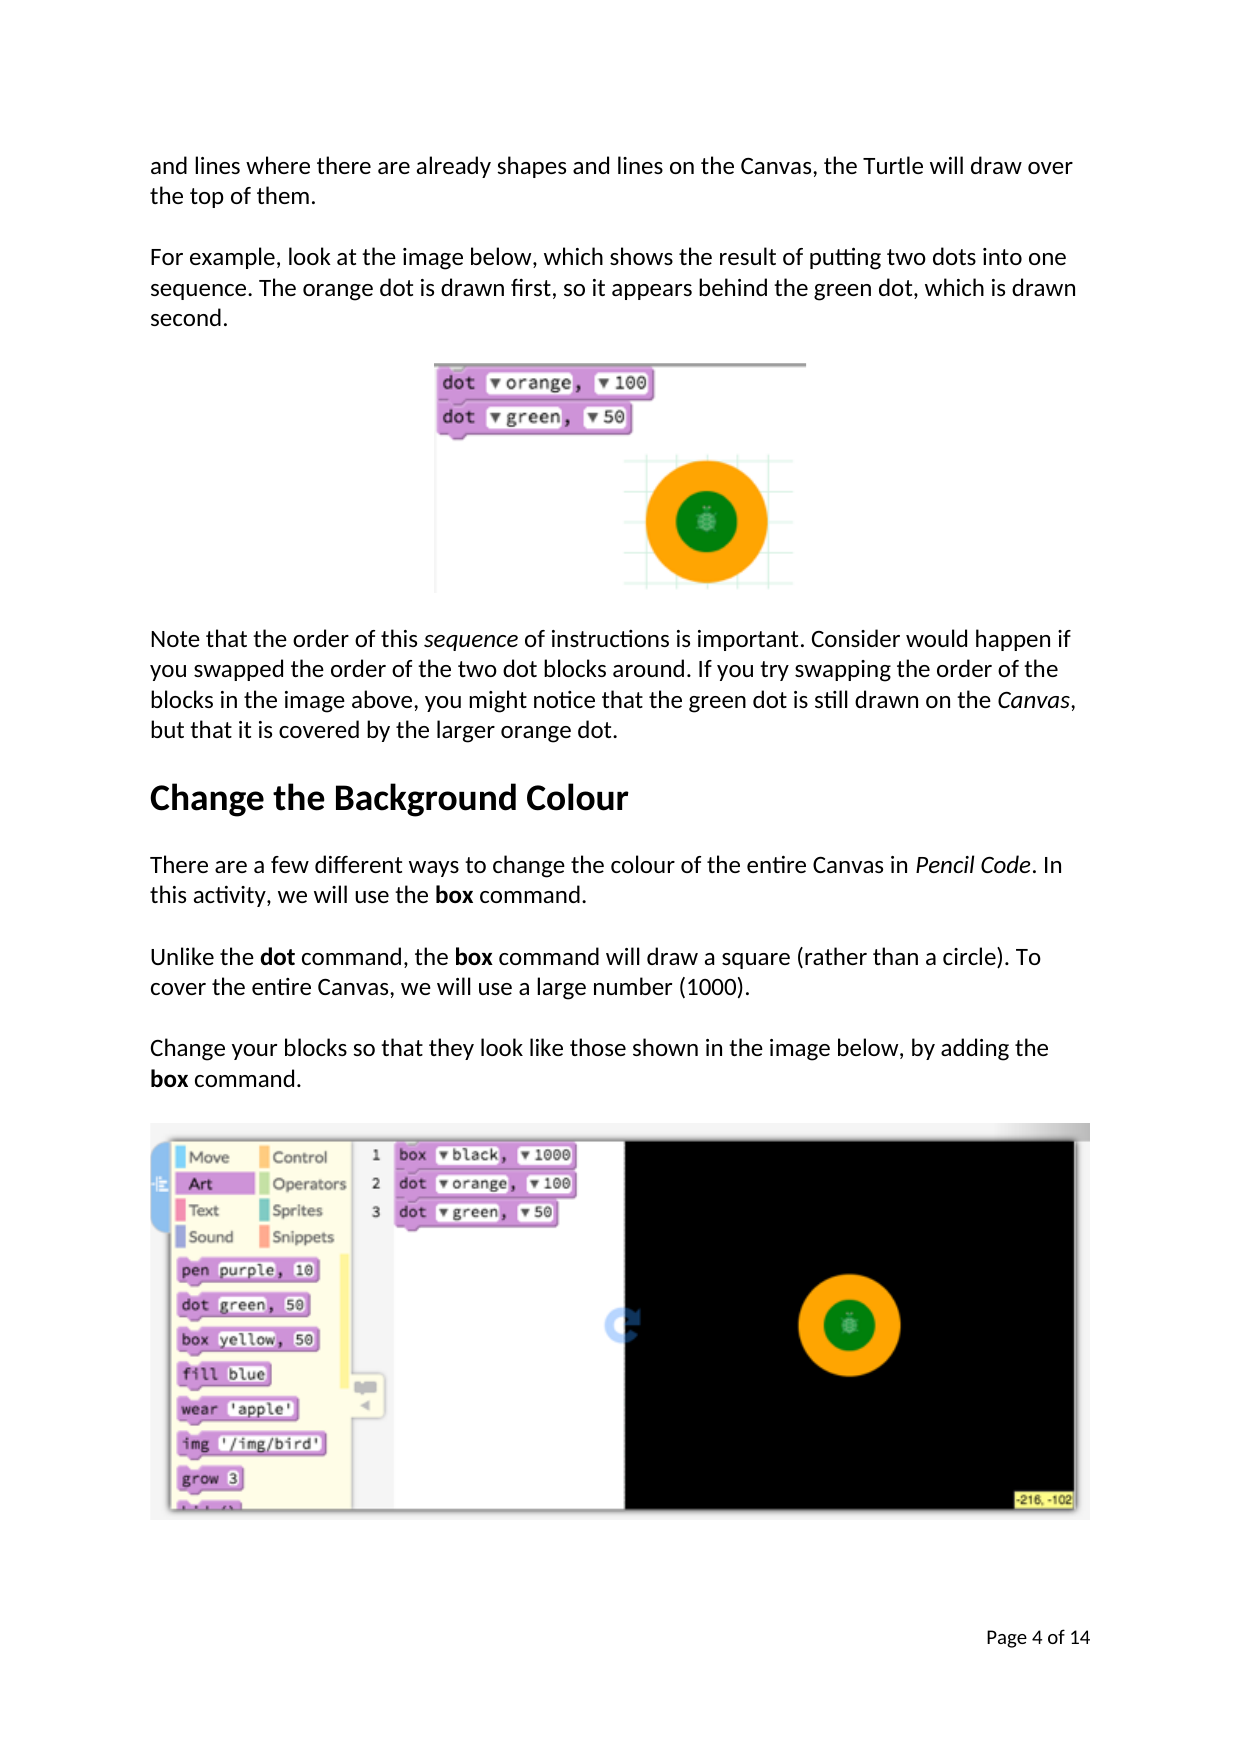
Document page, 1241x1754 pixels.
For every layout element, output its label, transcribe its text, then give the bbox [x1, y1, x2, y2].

picture [434, 363, 807, 593]
text Change your blocks so that they look like those shown in the image below, by adding the box command. [150, 1032, 1090, 1093]
picture [150, 1123, 1090, 1520]
text There are a few different ways to change the colour of the entire Canvas in Pencil Code. In this activity, we will use the box command. [150, 849, 1090, 910]
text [150, 150, 1090, 211]
text Note that the order of this sequence of instructions is important. Consider would happen if you swapped the order of the two dot blocks around. If you try swapping the order of the blocks in the image above, you might notice that the green dot is still drawn on the Canvas, but that it is covered by the larger orange dot. [150, 623, 1090, 745]
subtitle Change the Background Colour [150, 774, 1090, 820]
text Unlike the dot command, the box command will draw a square (rather than a circle). To cover the entire Canvas, we will use a large number (1000). [150, 941, 1090, 1002]
text For example, look at the image below, which shows the result of putting two dots into one sequence. The orange dot is drawn first, so it appears behind the green dot, which is drawn second. [150, 242, 1090, 333]
